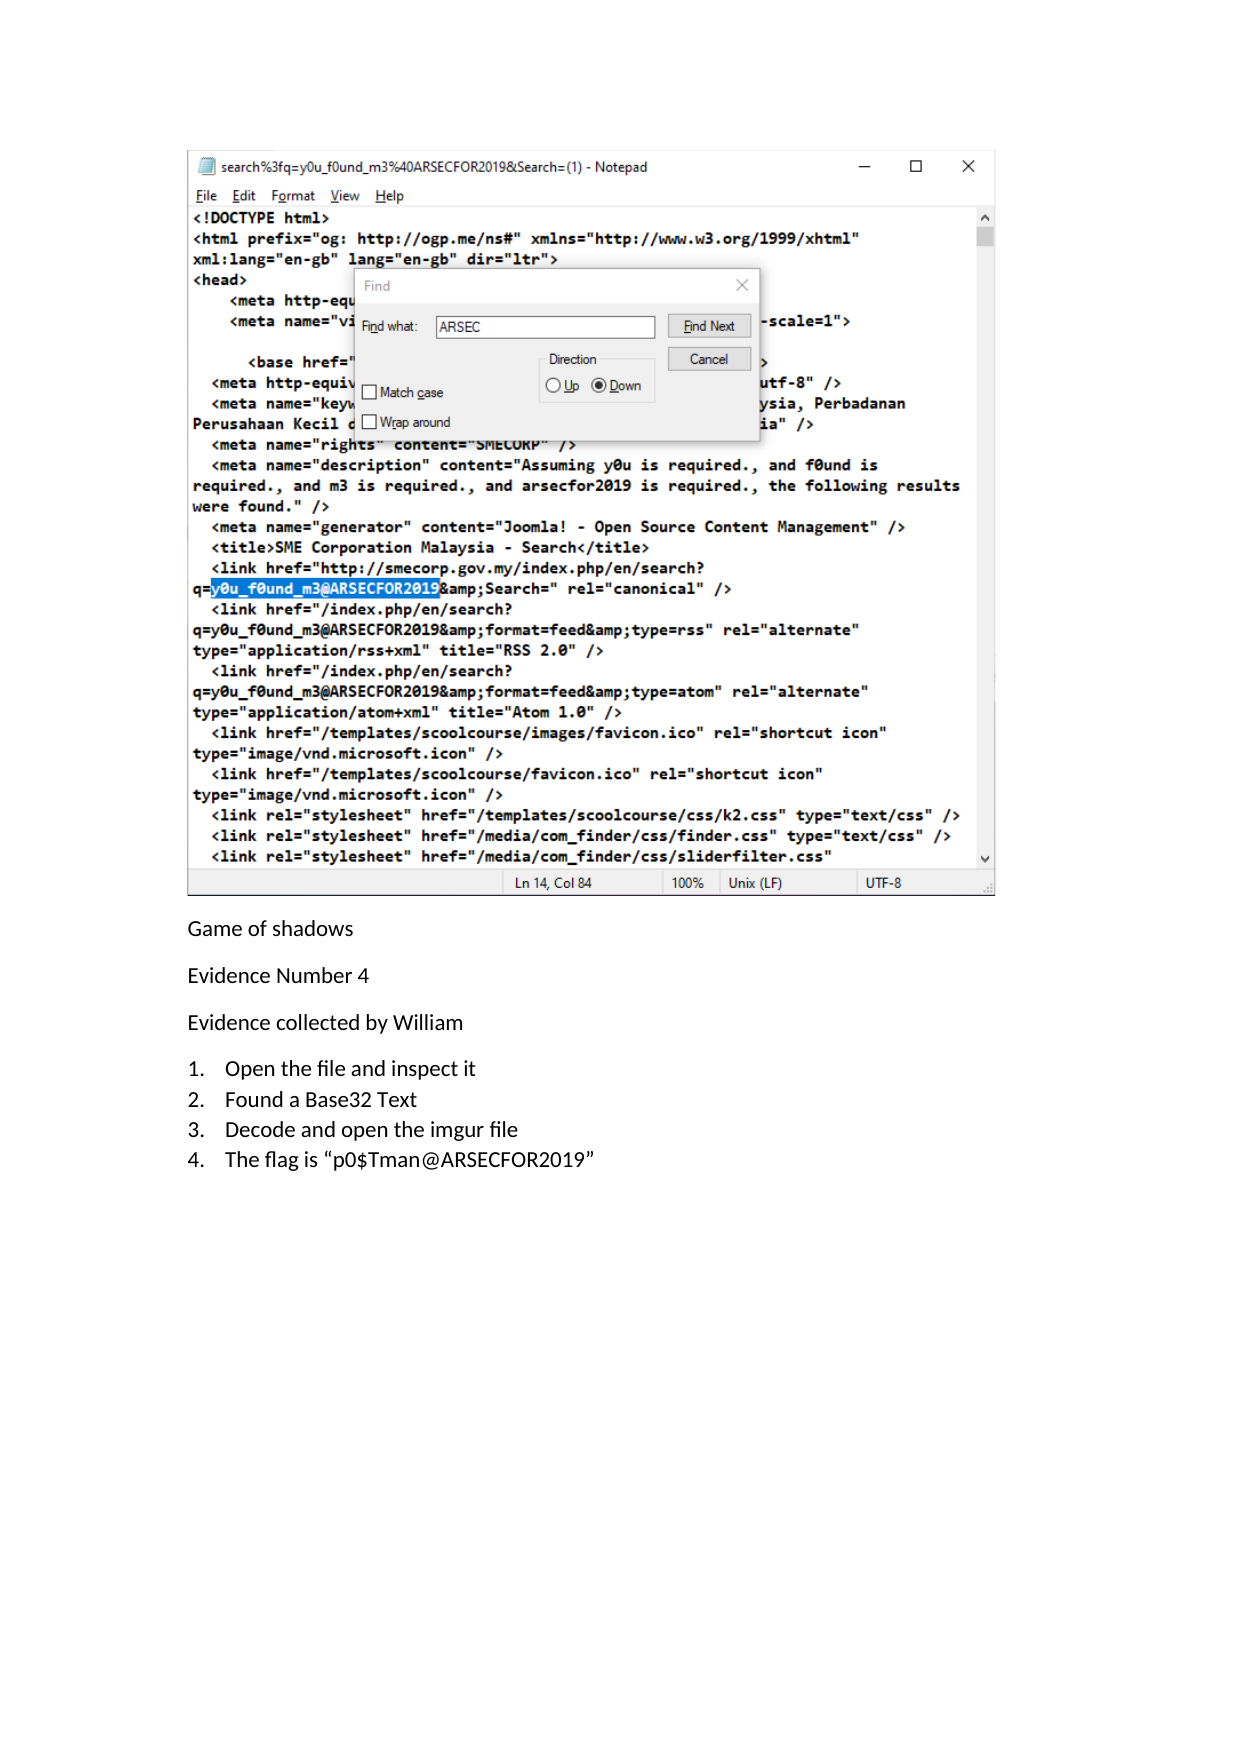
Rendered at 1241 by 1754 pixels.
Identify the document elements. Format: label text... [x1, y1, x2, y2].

list The flag is “p0$Tman@ARSECFOR2019” [187, 1145, 1090, 1173]
list Open the file and inspect it [187, 1054, 1090, 1083]
text Evidence collected by William [187, 1008, 1090, 1036]
text Evidence Number 4 [187, 961, 1090, 989]
picture [187, 150, 996, 896]
text Game of shadows [187, 914, 1090, 942]
list Found a Base32 Text [187, 1085, 1090, 1113]
list Decode and open the imgur file [187, 1115, 1090, 1143]
